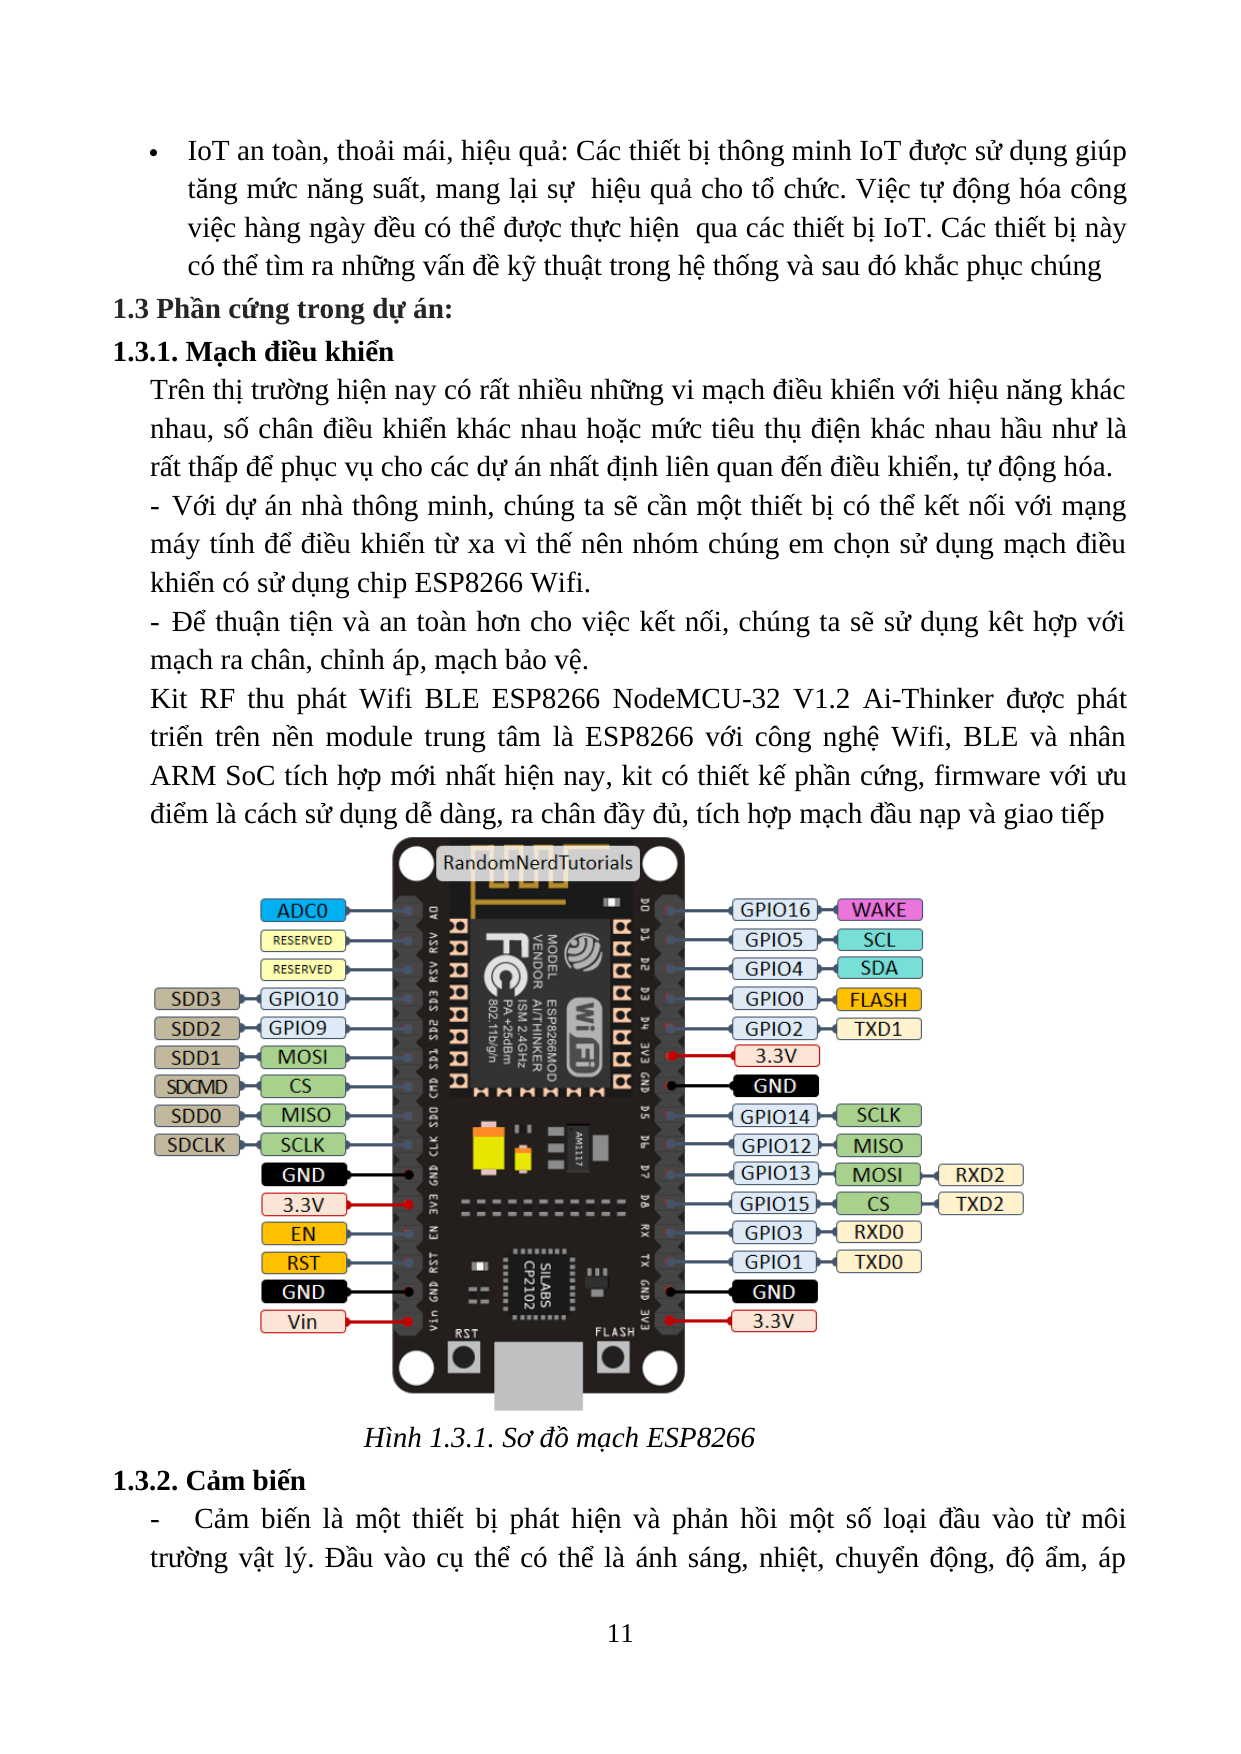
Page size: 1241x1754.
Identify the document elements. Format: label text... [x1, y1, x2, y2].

text - Để thuận tiện và an toàn hơn cho việc kết nối, chúng ta sẽ sử dụng kêt hợp với mạch ra chân, chỉnh áp, mạch bảo vệ. [150, 604, 1128, 676]
text Trên thị trường hiện nay có rất nhiều những vi mạch điều khiển với hiệu năng khác nhau, số chân điều khiển khác nhau hoặc mức tiêu thụ điện khác nhau hầu như là rất thấp để phục vụ cho các dự án nhất định liên quan đến điều khiển, tự động hóa. [150, 372, 1128, 483]
subtitle 1.3.2. Cảm biến [112, 1463, 1128, 1496]
text Kit RF thu phát Wifi BLE ESP8266 NodeMCU-32 V1.2 Ai-Thinker được phát triển trên nền module trung tâm là ESP8266 với công nghệ Wifi, BLE và nhân ARM SoC tích hợp mới nhất hiện nay, kit có thiết kế phần cứng, firmware với ưu điểm là cách sử dụng dễ dàng, ra chân đầy đủ, tích hợp mạch đầu nạp và giao tiếp [150, 681, 1128, 830]
list IoT an toàn, thoải mái, hiệu quả: Các thiết bị thông minh IoT được sử dụng giúp tăng mức năng suất, mang lại sự hiệu quả cho tổ chức. Việc tự động hóa công việc hàng ngày đều có thể được thực hiện qua các thiết bị IoT. Các thiết bị này có thể tìm ra những vấn đề kỹ thuật trong hệ thống và sau đó khắc phục chúng [150, 133, 1128, 282]
text - Với dự án nhà thông minh, chúng ta sẽ cần một thiết bị có thể kết nối với mạng máy tính để điều khiển từ xa vì thế nên nhóm chúng em chọn sử dụng mạch điều khiển có sử dụng chip ESP8266 Wifi. [150, 488, 1128, 599]
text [150, 1501, 1128, 1573]
subtitle 1.3.1. Mạch điều khiển [112, 334, 1128, 367]
subtitle 1.3 Phần cứng trong dự án: [112, 291, 1128, 325]
text Hình 1.3.1. Sơ đồ mạch ESP8266 [363, 1420, 1128, 1453]
picture [150, 835, 1025, 1416]
